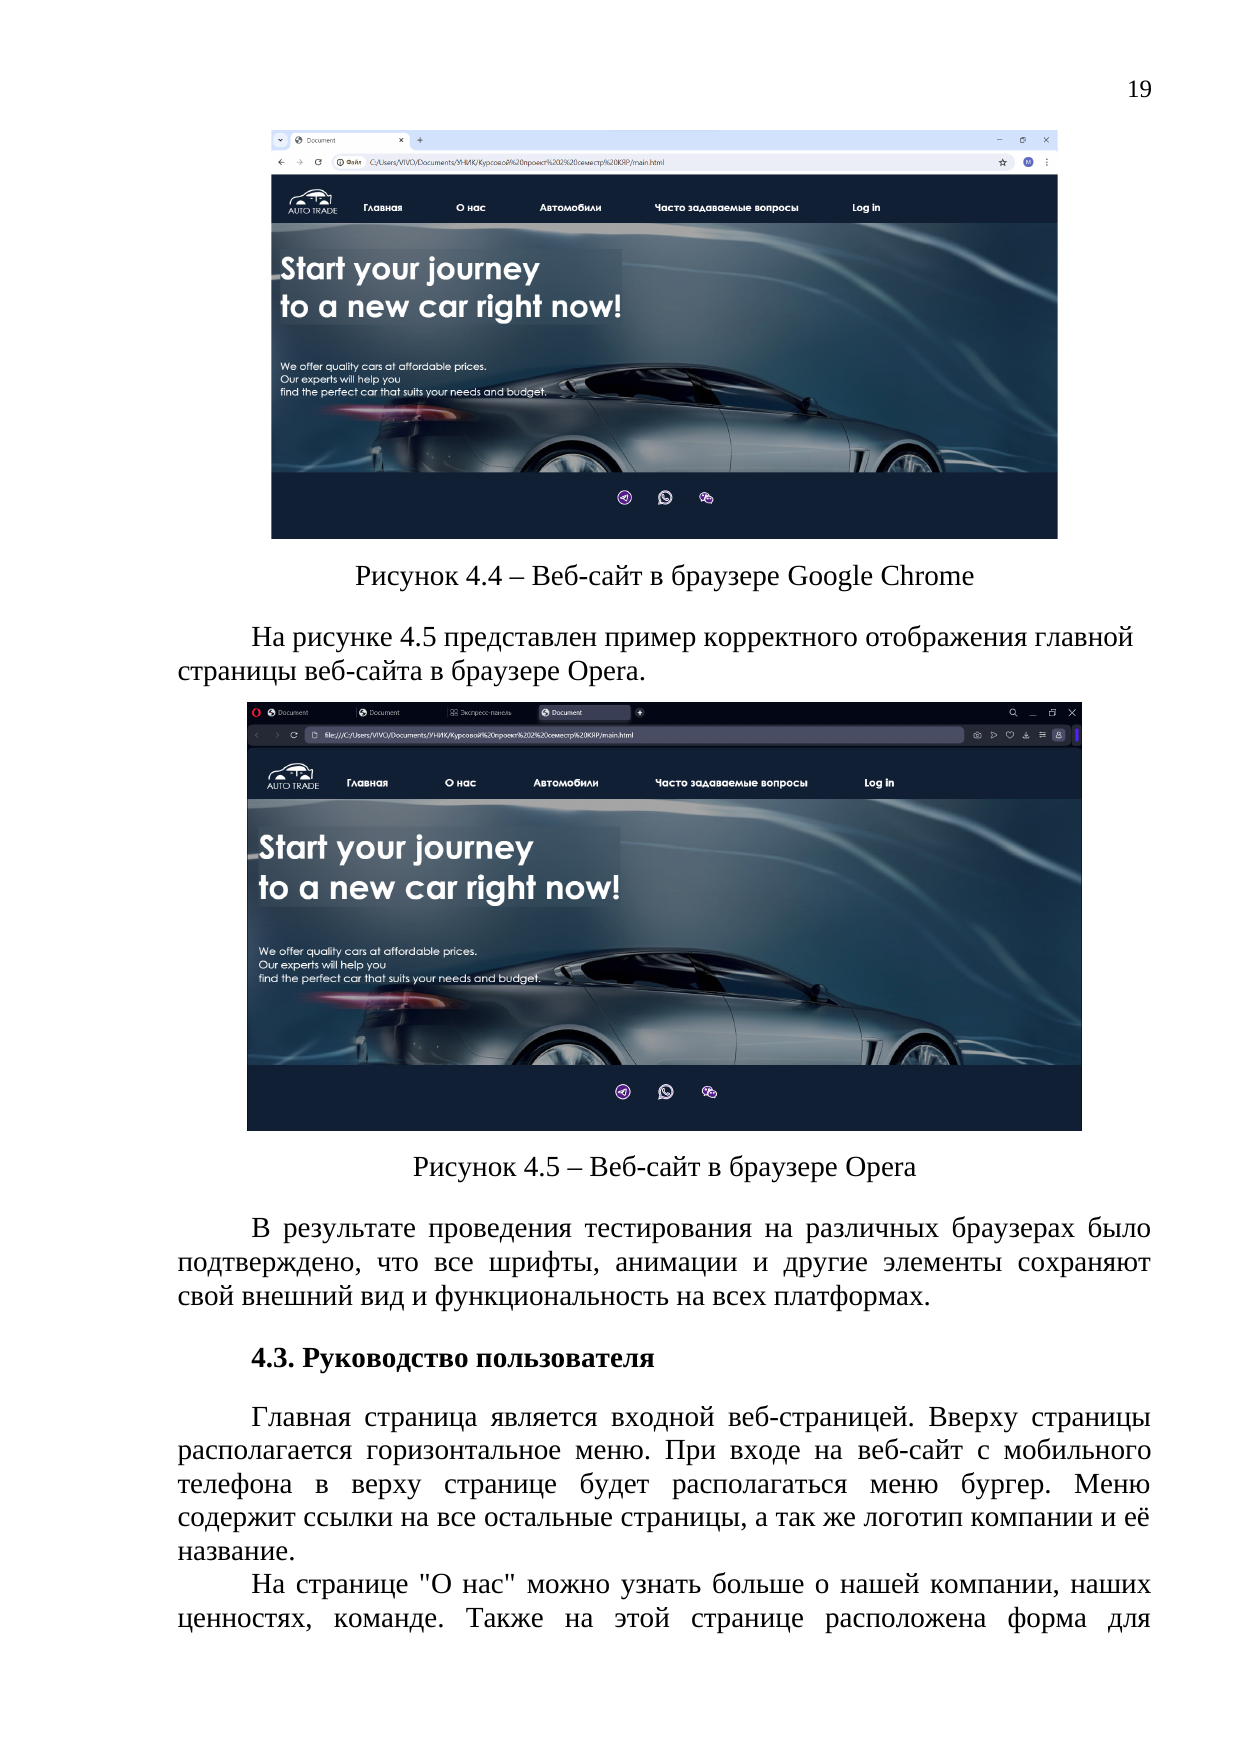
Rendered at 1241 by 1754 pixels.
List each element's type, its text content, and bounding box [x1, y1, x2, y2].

picture [247, 702, 1082, 1131]
text Рисунок 4.5 – Веб-сайт в браузере Opera [177, 1149, 1152, 1183]
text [177, 1567, 1152, 1634]
subtitle 4.3. Руководство пользователя [177, 1340, 1152, 1374]
text В результате проведения тестирования на различных браузерах было подтверждено, что все шрифты, анимации и другие элементы сохраняют свой внешний вид и функциональность на всех платформах. [177, 1211, 1152, 1311]
picture [271, 130, 1058, 539]
text Главная страница является входной веб-страницей. Вверху страницы располагается горизонтальное меню. При входе на веб-сайт с мобильного телефона в верху странице будет располагаться меню бургер. Меню содержит ссылки на все остальные страницы, а так же логотип компании и её название. [177, 1399, 1152, 1567]
text На рисунке 4.5 представлен пример корректного отображения главной страницы веб-сайта в браузере Opera. [177, 619, 1152, 686]
text Рисунок 4.4 – Веб-сайт в браузере Google Chrome [177, 558, 1152, 591]
